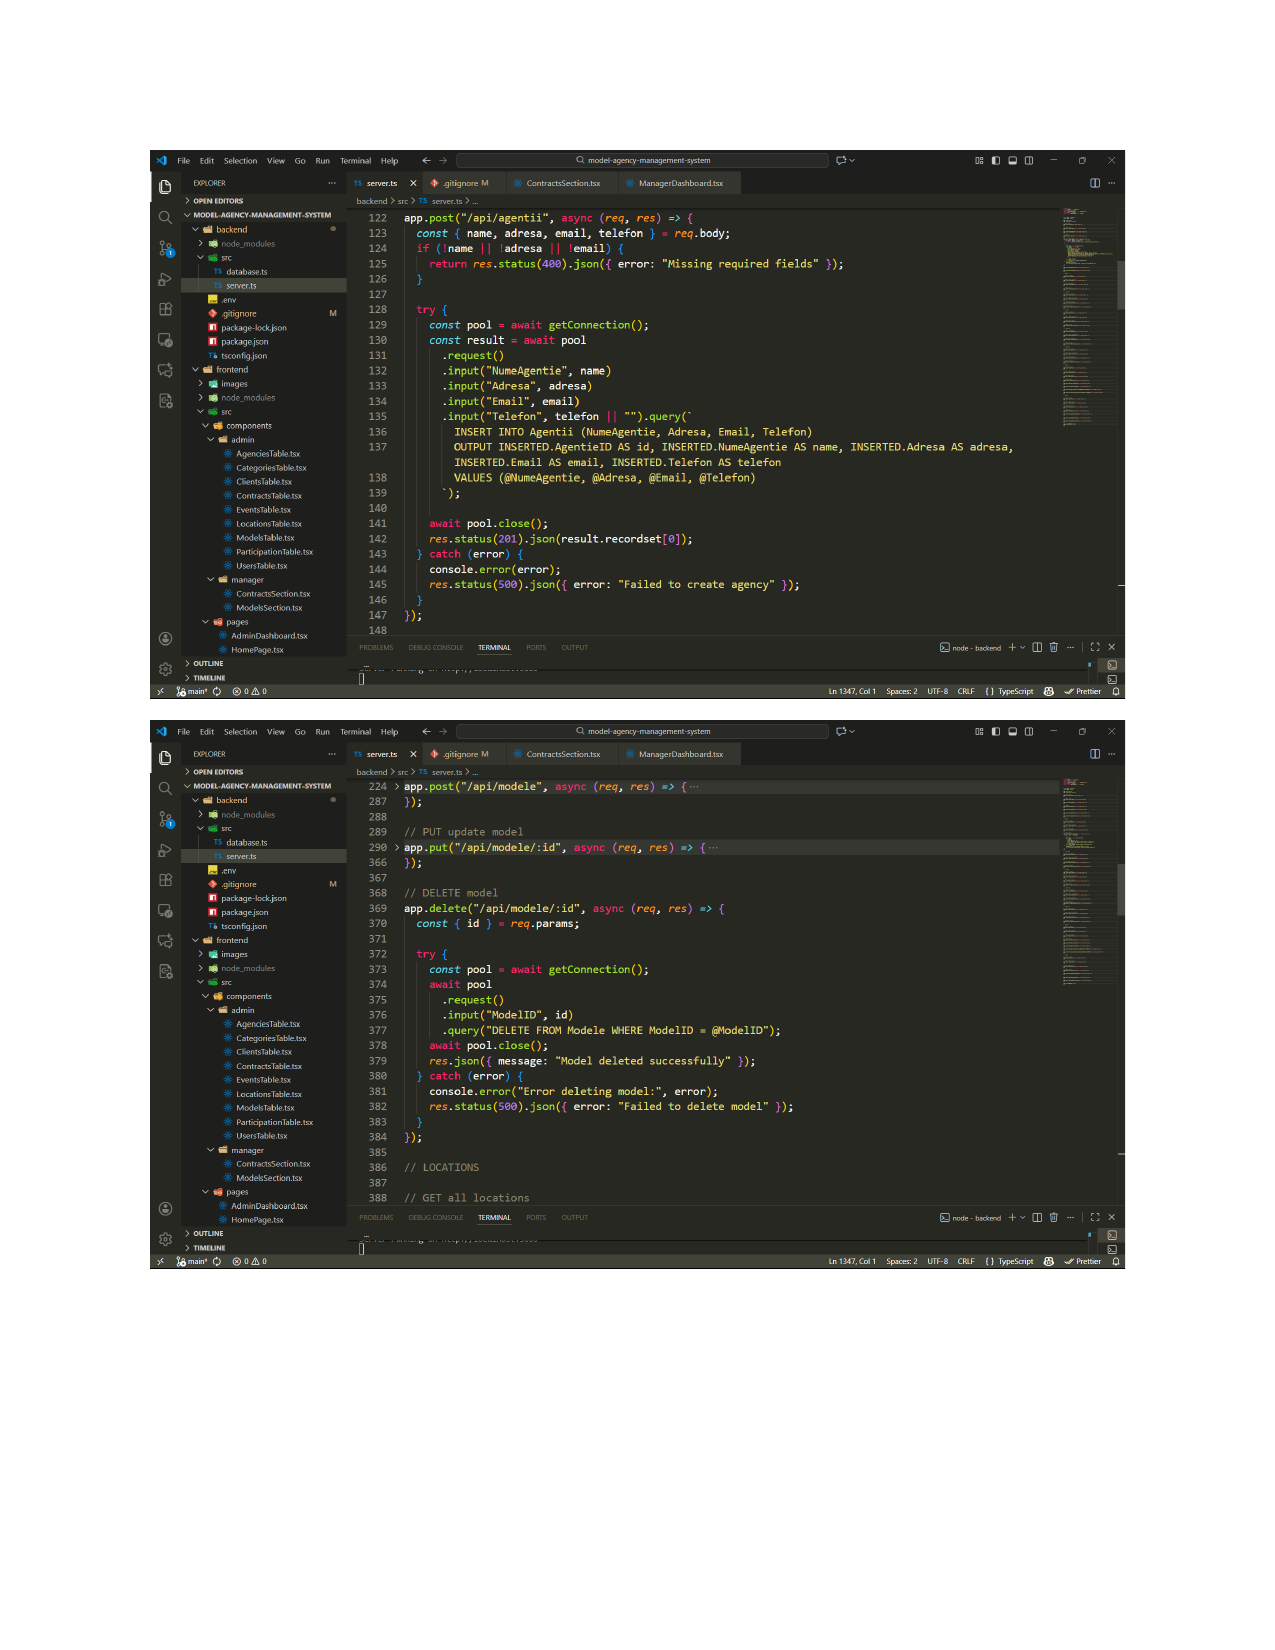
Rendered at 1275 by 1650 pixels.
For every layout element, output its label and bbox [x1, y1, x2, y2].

picture [150, 720, 1125, 1269]
picture [150, 150, 1125, 699]
